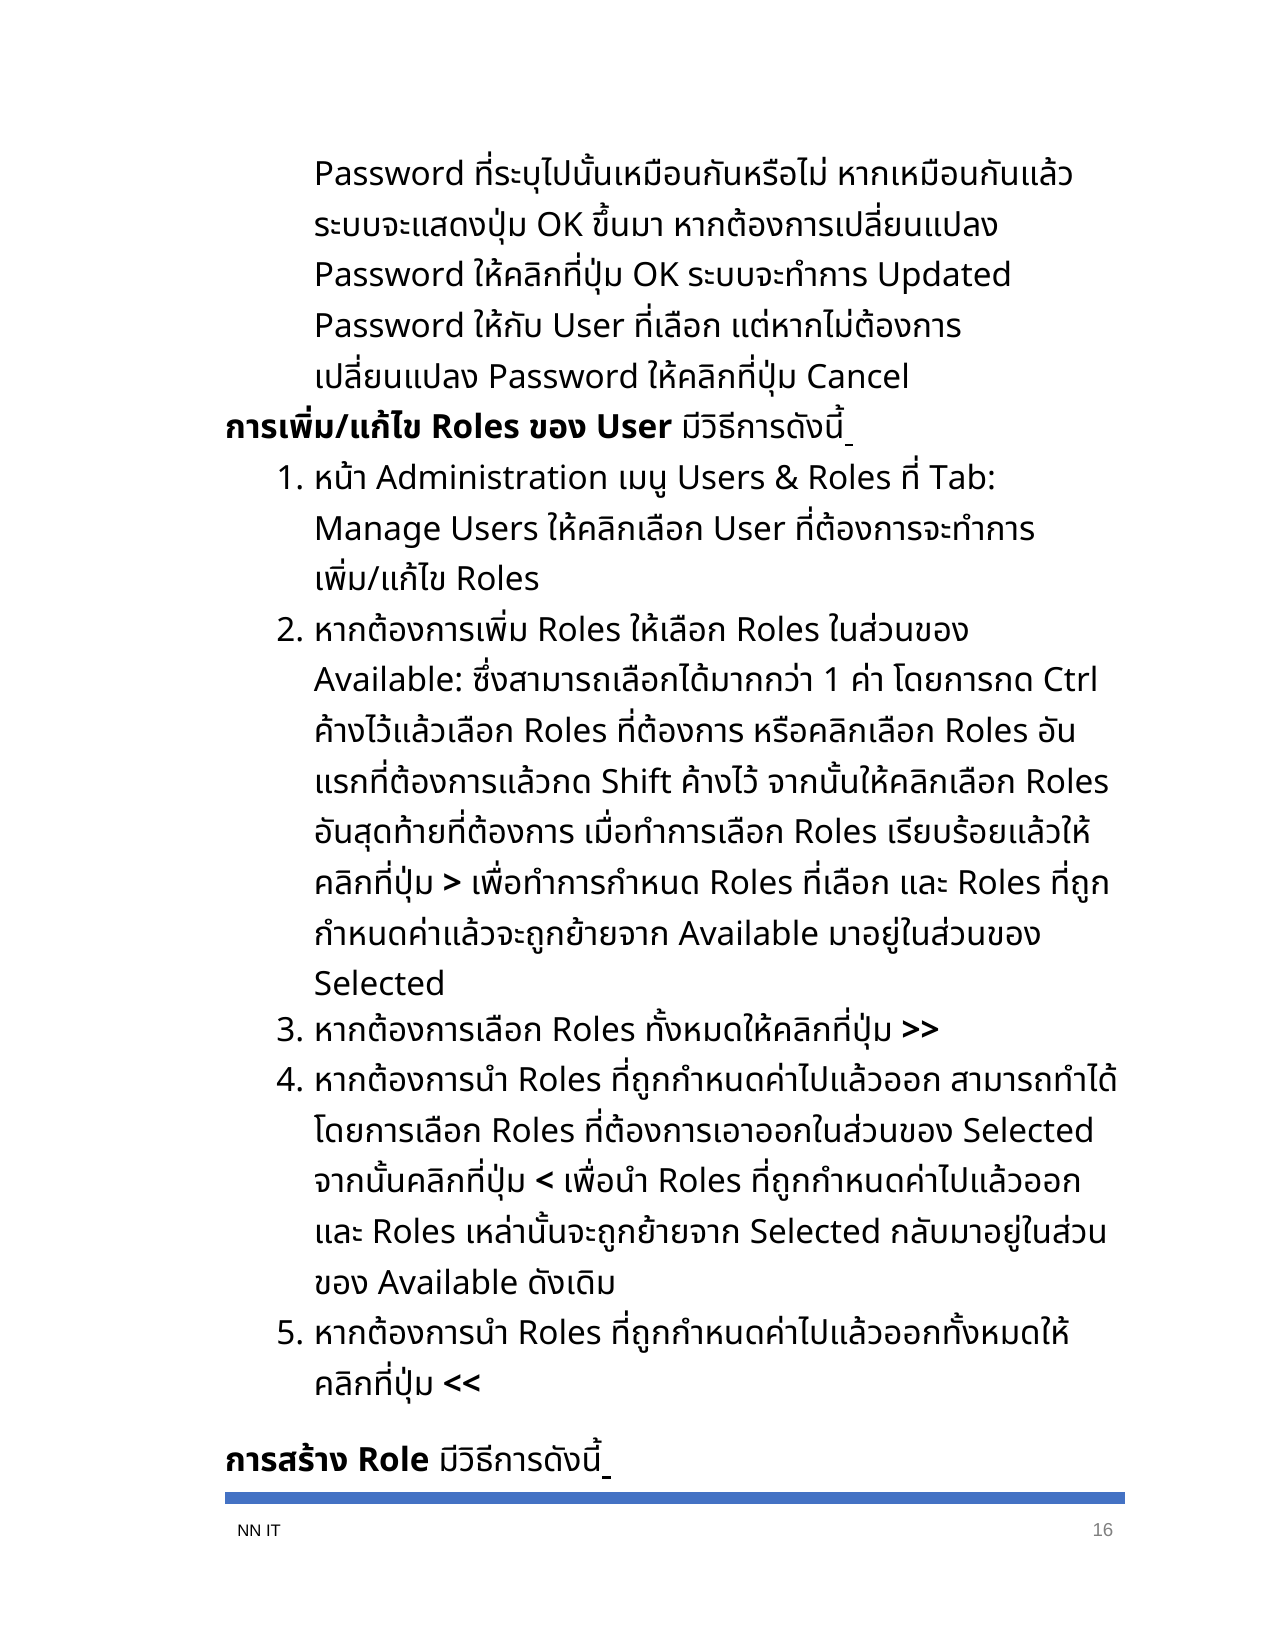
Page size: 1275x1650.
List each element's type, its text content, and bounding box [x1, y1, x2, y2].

list หากต้องการเพิ่ม Roles ให้เลือก Roles ในส่วนของ Available: ซึ่งสามารถเลือกได้มากกว่า 1 ค่า โดยการกด Ctrl ค้างไว้แล้วเลือก Roles ที่ต้องการ หรือคลิกเลือก Roles อันแรกที่ต้องการแล้วกด Shift ค้างไว้ จากนั้นให้คลิกเลือก Roles อันสุดท้ายที่ต้องการ เมื่อทำการเลือก Roles เรียบร้อยแล้วให้คลิกที่ปุ่ม > เพื่อทำการกำหนด Roles ที่เลือก และ Roles ที่ถูกกำหนดค่าแล้วจะถูกย้ายจาก Available มาอยู่ในส่วนของ Selected [276, 606, 1125, 1005]
list หน้า Administration เมนู Users & Roles ที่ Tab: Manage Users ให้คลิกเลือก User ที่ต้องการจะทำการเพิ่ม/แก้ไข Roles [276, 454, 1125, 606]
list หากต้องการนำ Roles ที่ถูกกำหนดค่าไปแล้วออกทั้งหมดให้คลิกที่ปุ่ม << [276, 1309, 1125, 1410]
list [276, 150, 1125, 403]
list หากต้องการเลือก Roles ทั้งหมดให้คลิกที่ปุ่ม >> [276, 1005, 1125, 1056]
list หากต้องการนำ Roles ที่ถูกกำหนดค่าไปแล้วออก สามารถทำได้โดยการเลือก Roles ที่ต้องการเอาออกในส่วนของ Selected จากนั้นคลิกที่ปุ่ม < เพื่อนำ Roles ที่ถูกกำหนดค่าไปแล้วออก และ Roles เหล่านั้นจะถูกย้ายจาก Selected กลับมาอยู่ในส่วนของ Available ดังเดิม [276, 1056, 1125, 1309]
text การเพิ่ม/แก้ไข Roles ของ User มีวิธีการดังนี้ [225, 403, 1125, 454]
list การสร้าง Role มีวิธีการดังนี้ [225, 1435, 1125, 1486]
